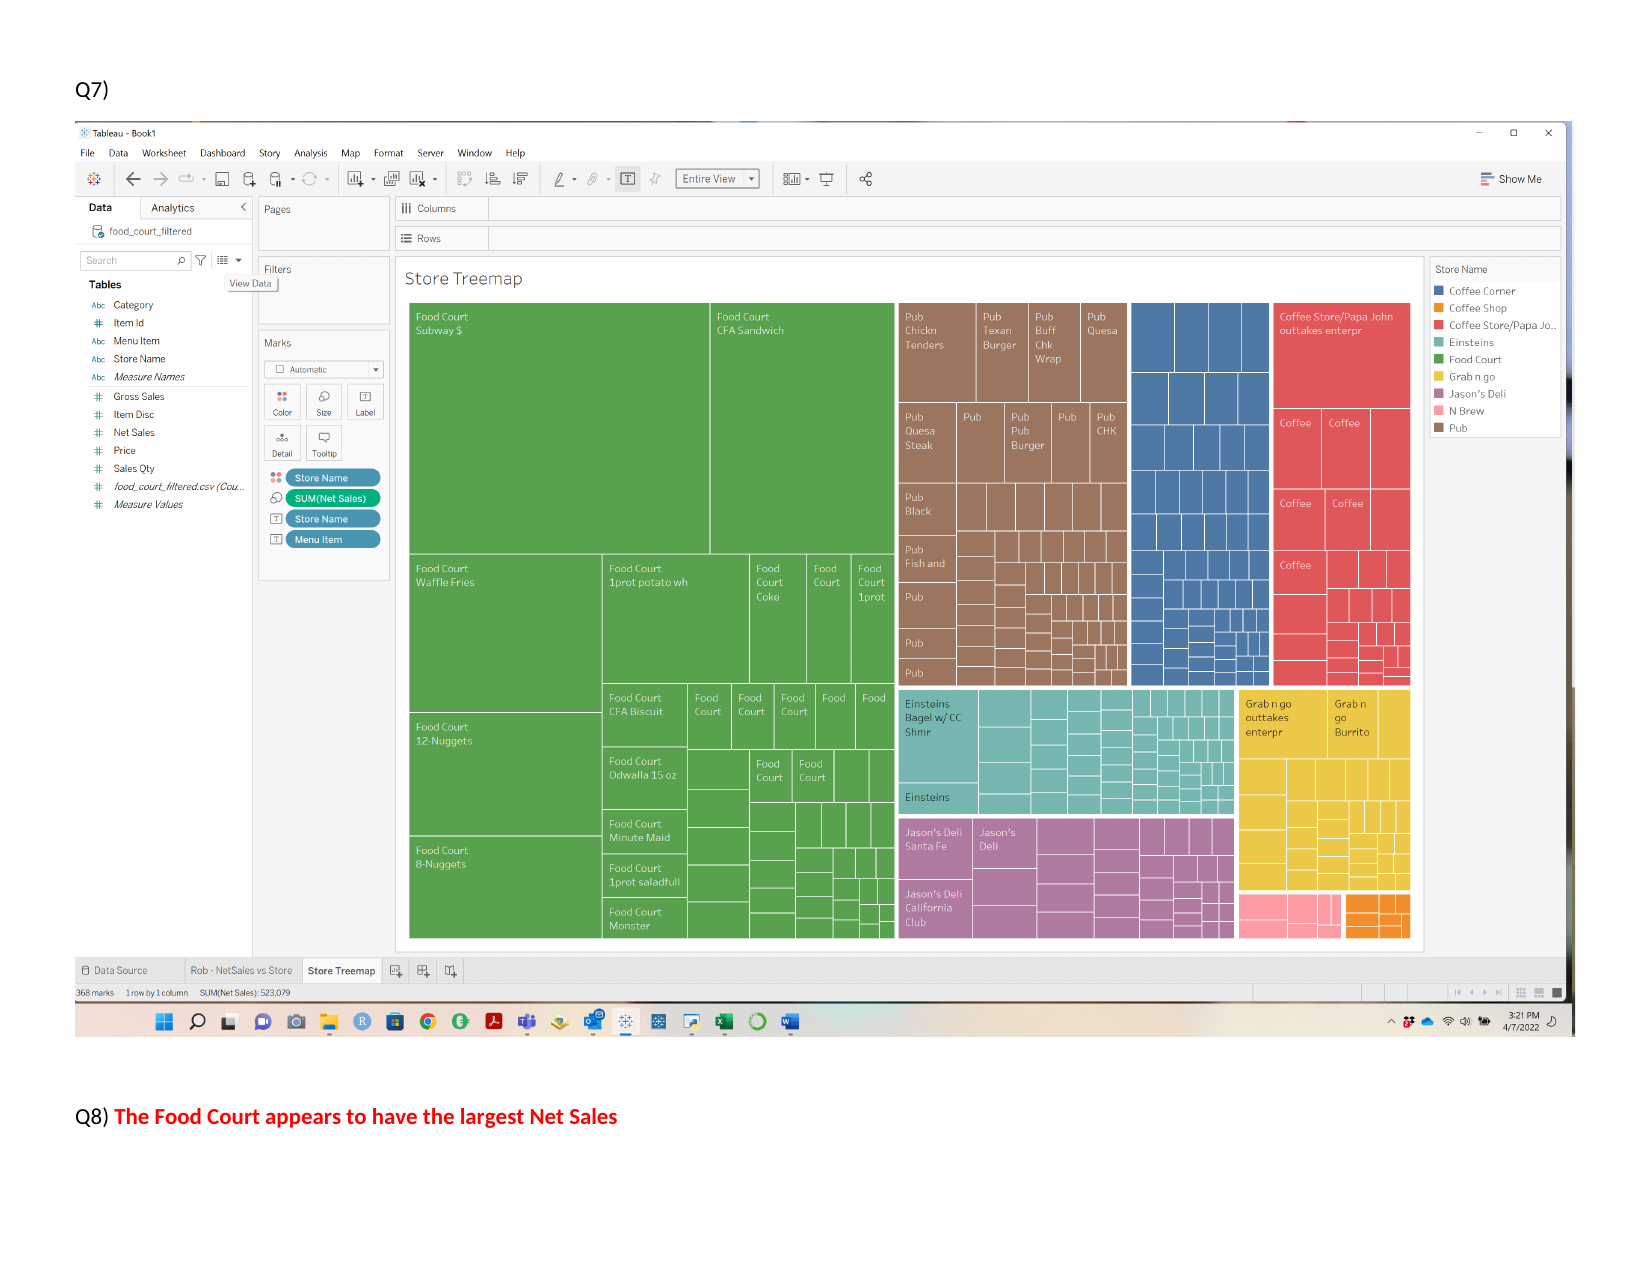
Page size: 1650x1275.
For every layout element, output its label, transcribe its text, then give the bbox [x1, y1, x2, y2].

picture [75, 121, 1575, 1037]
text Q7) [75, 75, 1575, 103]
text Q8) The Food Court appears to have the largest Net Sales [75, 1102, 1575, 1130]
